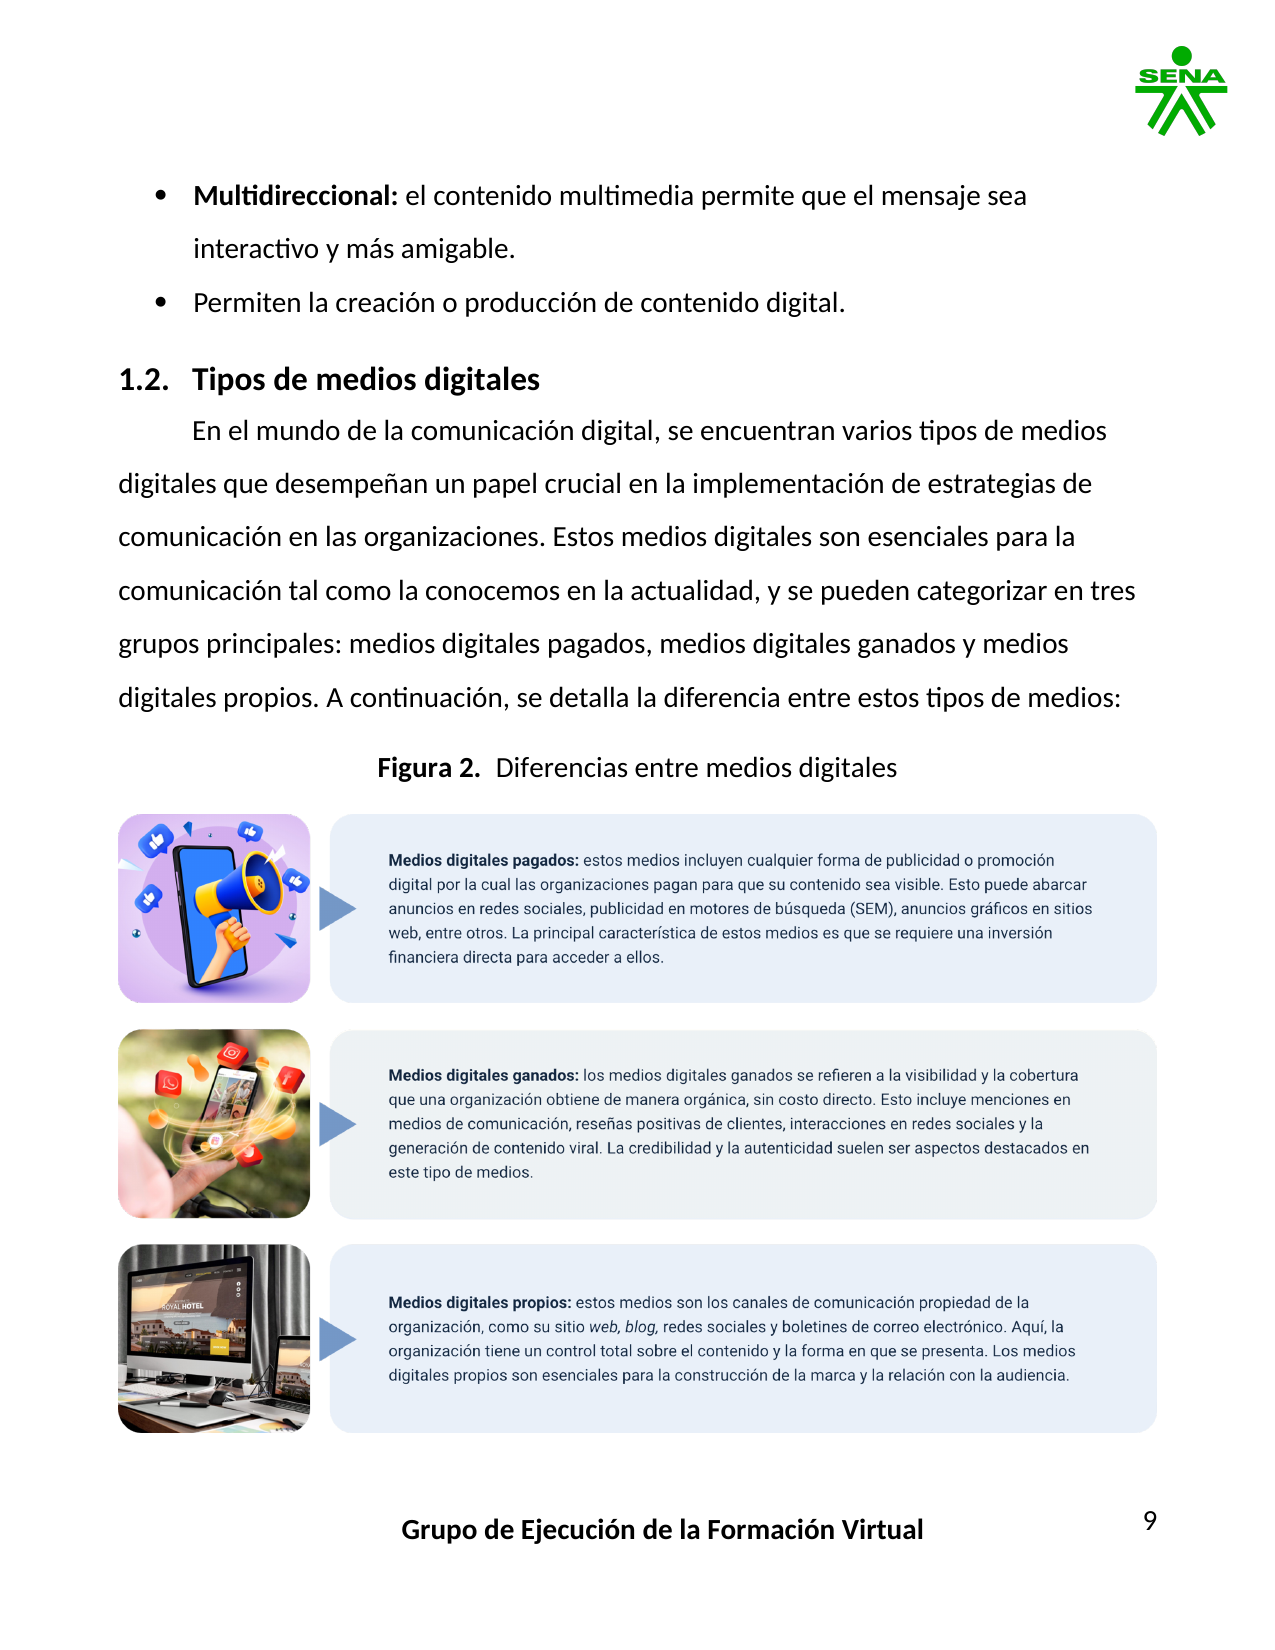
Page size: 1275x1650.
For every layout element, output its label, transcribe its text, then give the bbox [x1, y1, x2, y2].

text Diferencias entre medios digitales [118, 749, 1157, 784]
subtitle Tipos de medios digitales [118, 358, 1157, 399]
list Permiten la creación o producción de contenido digital. [156, 284, 1157, 320]
picture [1135, 46, 1228, 136]
list Multidireccional: el contenido multimedia permite que el mensaje sea interactivo y más amigable. [156, 177, 1157, 266]
picture [118, 814, 1157, 1433]
text En el mundo de la comunicación digital, se encuentran varios tipos de medios digitales que desempeñan un papel crucial en la implementación de estrategias de comunicación en las organizaciones. Estos medios digitales son esenciales para la comunicación tal como la conocemos en la actualidad, y se pueden categorizar en tres grupos principales: medios digitales pagados, medios digitales ganados y medios digitales propios. A continuación, se detalla la diferencia entre estos tipos de medios: [118, 412, 1157, 714]
